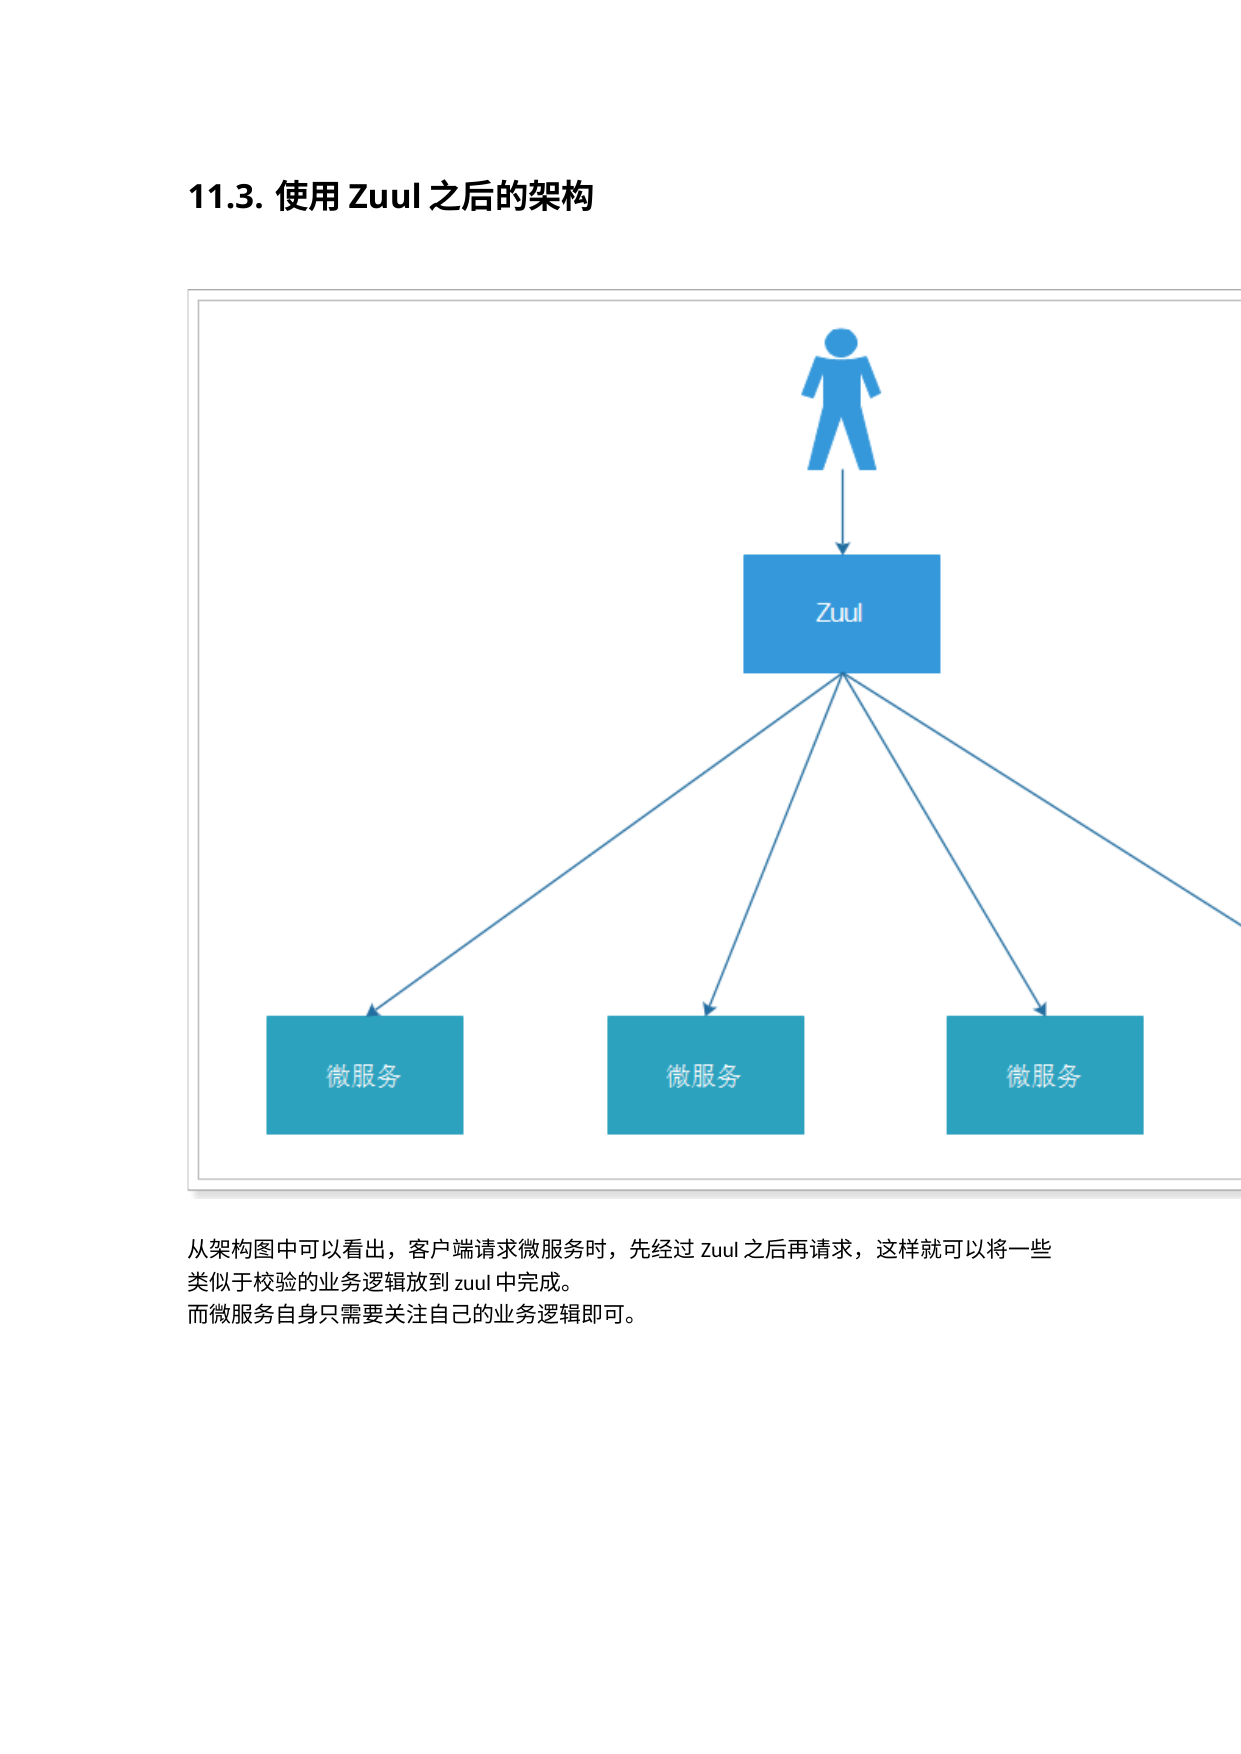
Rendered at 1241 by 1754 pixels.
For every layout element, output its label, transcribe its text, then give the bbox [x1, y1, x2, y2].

subtitle 使用Zuul之后的架构 [187, 162, 1053, 227]
text 从架构图中可以看出，客户端请求微服务时，先经过Zuul之后再请求，这样就可以将一些类似于校验的业务逻辑放到zuul中完成。 [187, 1232, 1053, 1297]
picture [187, 289, 1241, 1199]
text 而微服务自身只需要关注自己的业务逻辑即可。 [187, 1297, 1053, 1329]
